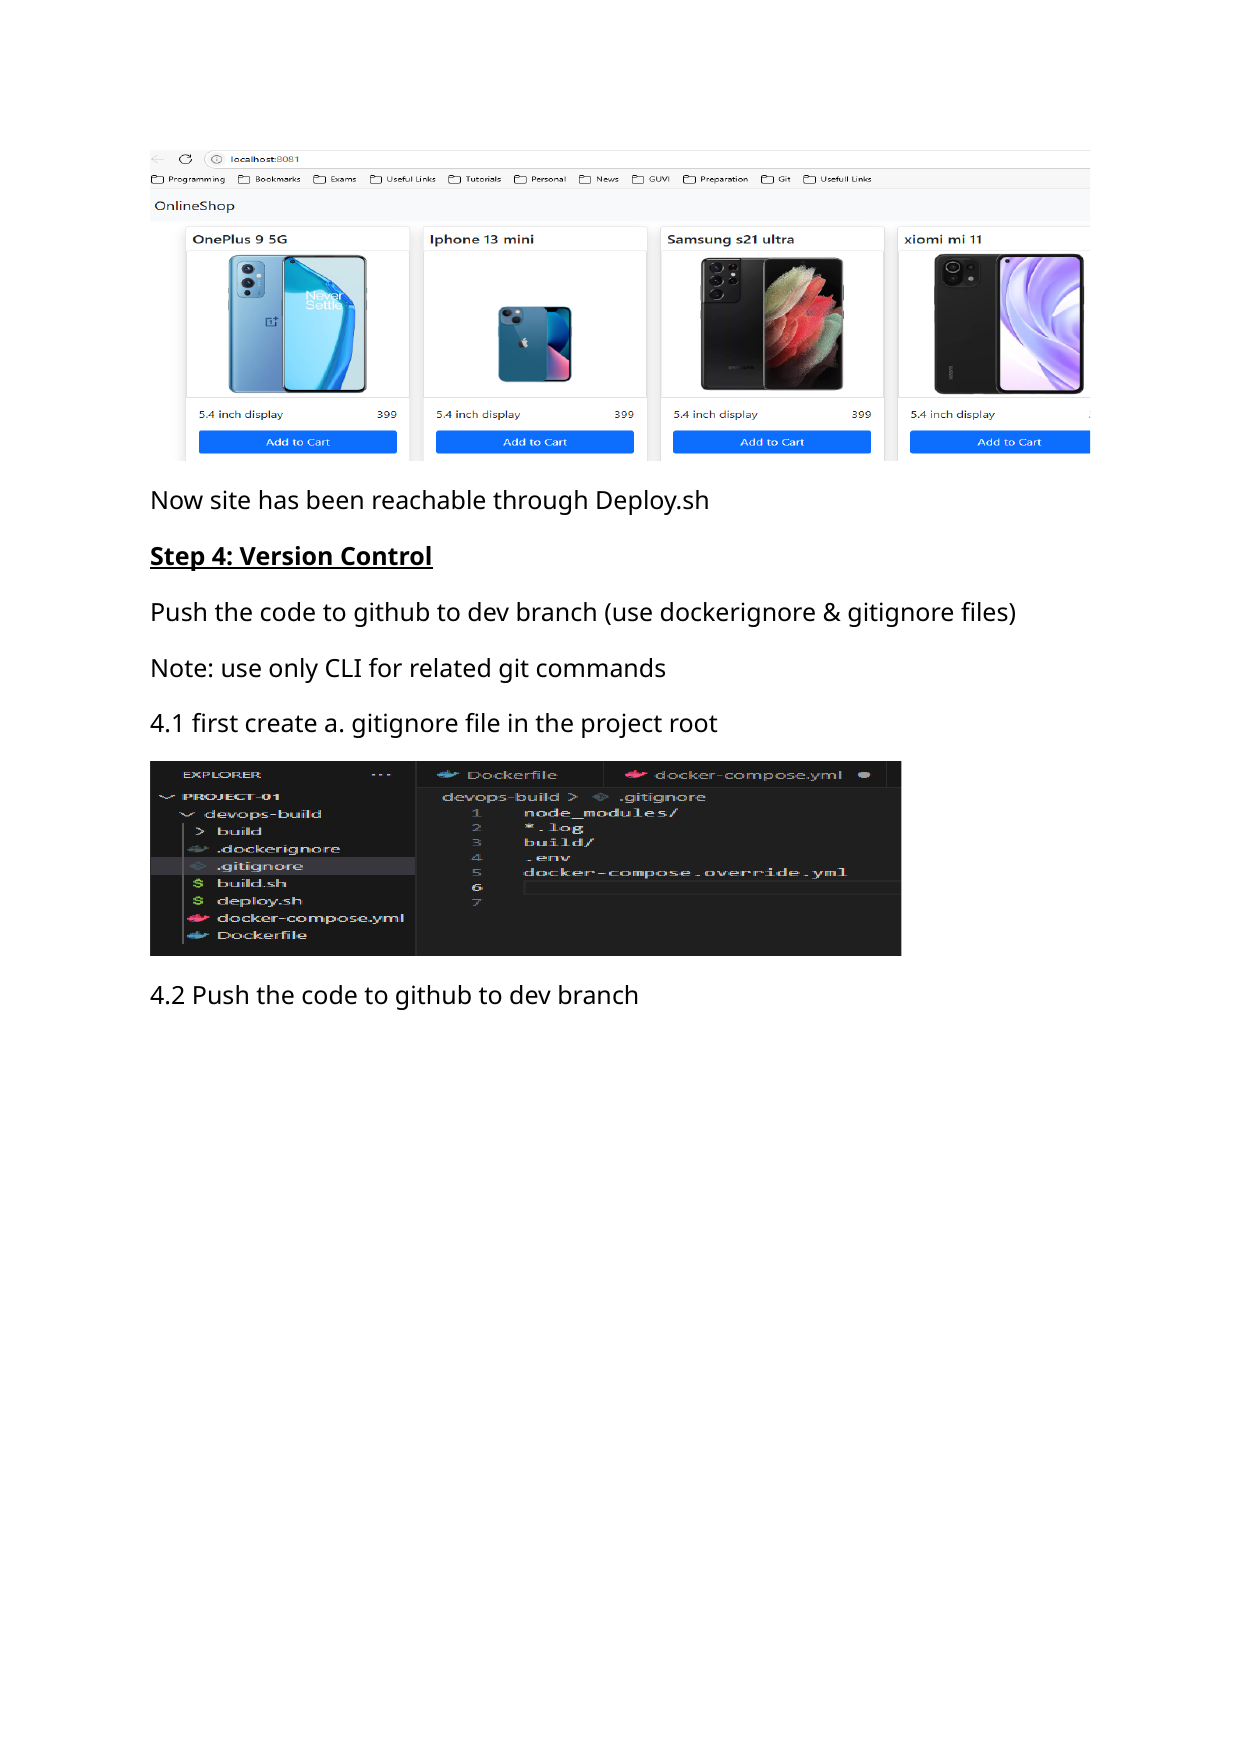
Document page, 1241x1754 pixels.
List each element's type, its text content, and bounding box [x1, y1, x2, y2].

text Push the code to github to dev branch (use dockerignore & gitignore files) [150, 594, 1090, 628]
text Note: use only CLI for related git commands [150, 650, 1090, 684]
picture [150, 761, 902, 956]
text 4.2 Push the code to github to dev branch [150, 977, 1090, 1011]
text Now site has been reachable through Deploy.sh [150, 483, 1090, 517]
text 4.1 first create a. gitignore file in the project root [150, 706, 1090, 740]
picture [150, 150, 1091, 461]
text Step 4: Version Control [150, 538, 1090, 573]
